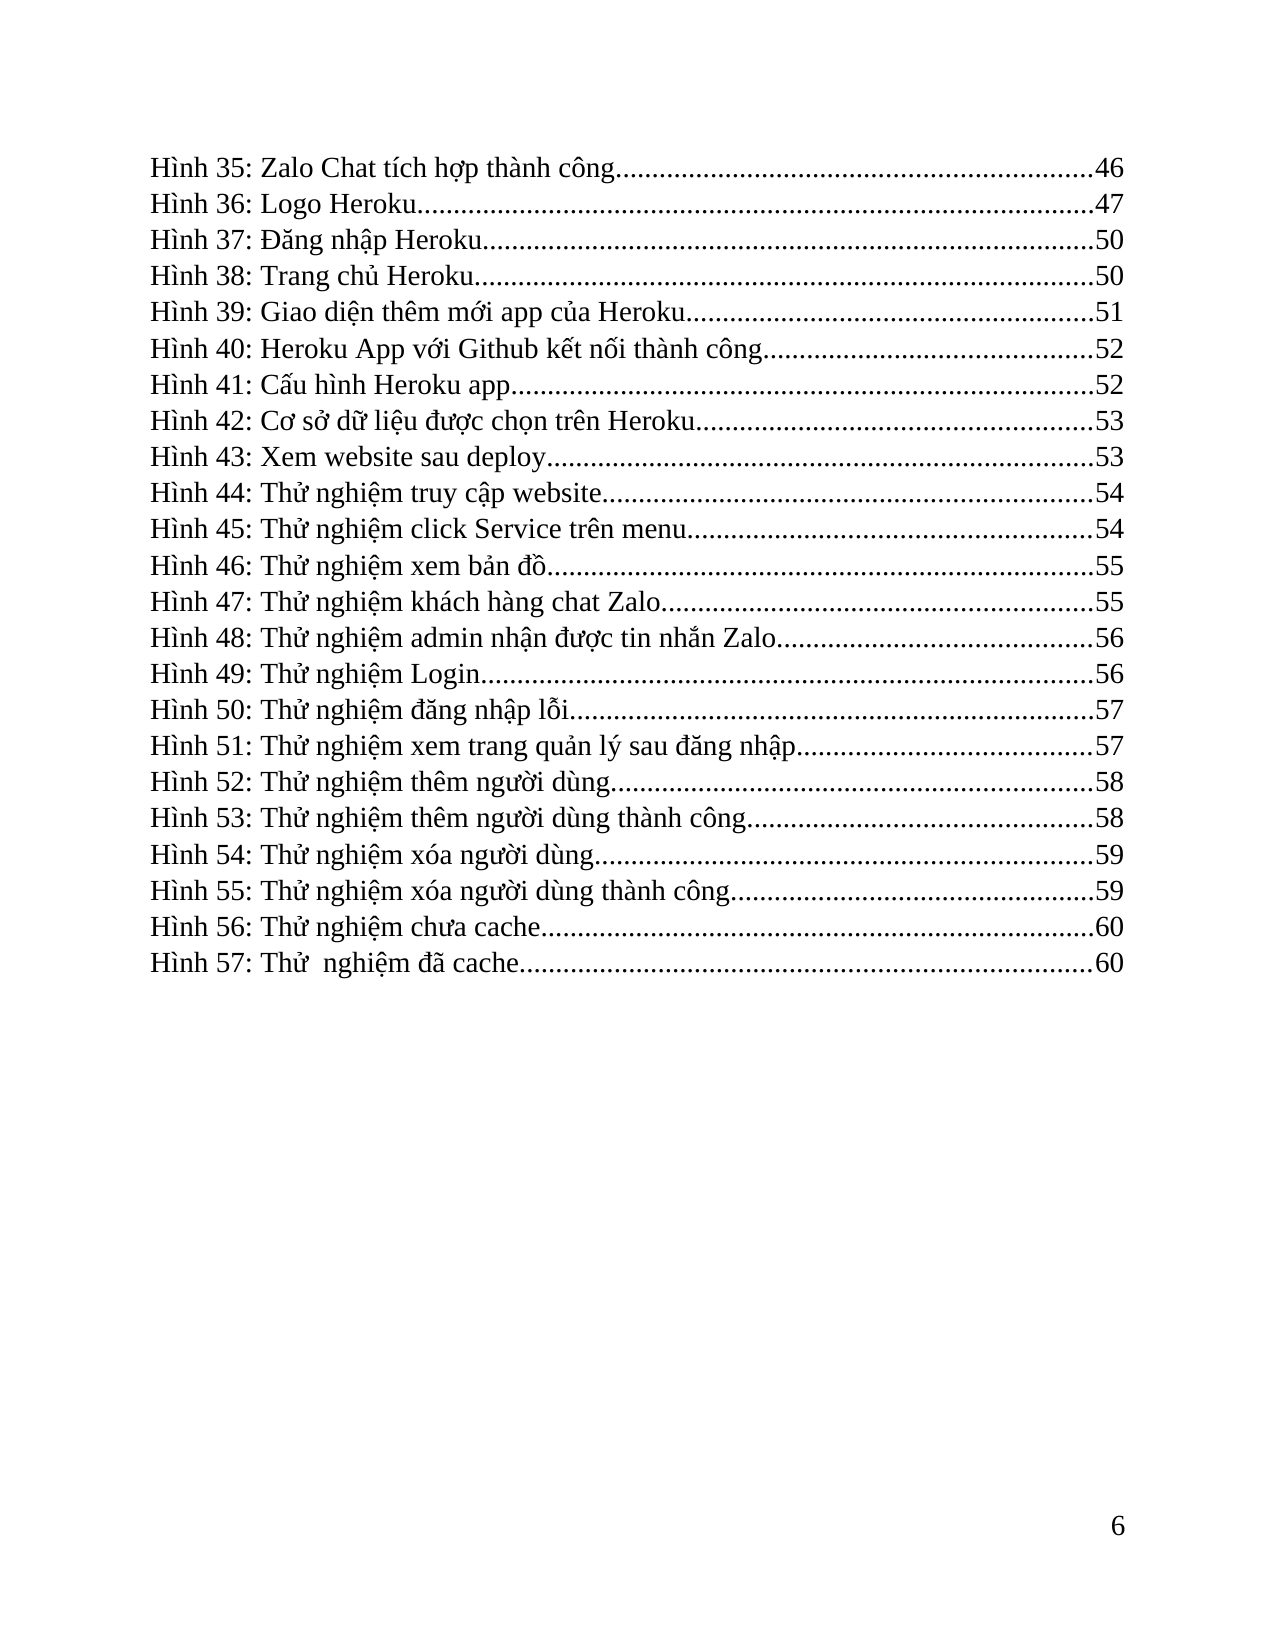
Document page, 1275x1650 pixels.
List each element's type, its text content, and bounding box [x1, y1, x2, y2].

text Hình 47: Thử nghiệm khách hàng chat Zalo. 55 [150, 584, 1125, 617]
text Hình 44: Thử nghiệm truy cập website 54 [150, 475, 1125, 509]
text Hình 36: Logo Heroku 47 [150, 186, 1125, 220]
text Hình 43: Xem website sau deploy 53 [150, 439, 1125, 473]
text Hình 50: Thử nghiệm đăng nhập lỗi. 57 [150, 692, 1125, 726]
text Hình 39: Giao diện thêm mới app của Heroku 51 [150, 294, 1125, 328]
text Hình 41: Cấu hình Heroku app 52 [150, 367, 1125, 400]
text Hình 51: Thử nghiệm xem trang quản lý sau đăng nhập. 57 [150, 728, 1125, 762]
text Hình 48: Thử nghiệm admin nhận được tin nhắn Zalo. 56 [150, 620, 1125, 653]
text Hình 56: Thử nghiệm chưa cache 60 [150, 909, 1125, 943]
text Hình 49: Thử nghiệm Login. 56 [150, 656, 1125, 689]
text Hình 46: Thử nghiệm xem bản đồ 55 [150, 548, 1125, 581]
text Hình 42: Cơ sở dữ liệu được chọn trên Heroku 53 [150, 403, 1125, 437]
text Hình 45: Thử nghiệm click Service trên menu 54 [150, 511, 1125, 545]
text Hình 35: Zalo Chat tích hợp thành công 46 [150, 150, 1125, 183]
text Hình 38: Trang chủ Heroku 50 [150, 258, 1125, 292]
text Hình 53: Thử nghiệm thêm người dùng thành công. 58 [150, 801, 1125, 834]
text Hình 52: Thử nghiệm thêm người dùng. 58 [150, 764, 1125, 798]
text Hình 57: Thử nghiệm đã cache 60 [150, 945, 1125, 979]
text Hình 55: Thử nghiệm xóa người dùng thành công 59 [150, 873, 1125, 906]
text Hình 40: Heroku App với Github kết nối thành công 52 [150, 331, 1125, 364]
text Hình 37: Đăng nhập Heroku 50 [150, 222, 1125, 256]
text Hình 54: Thử nghiệm xóa người dùng 59 [150, 837, 1125, 870]
